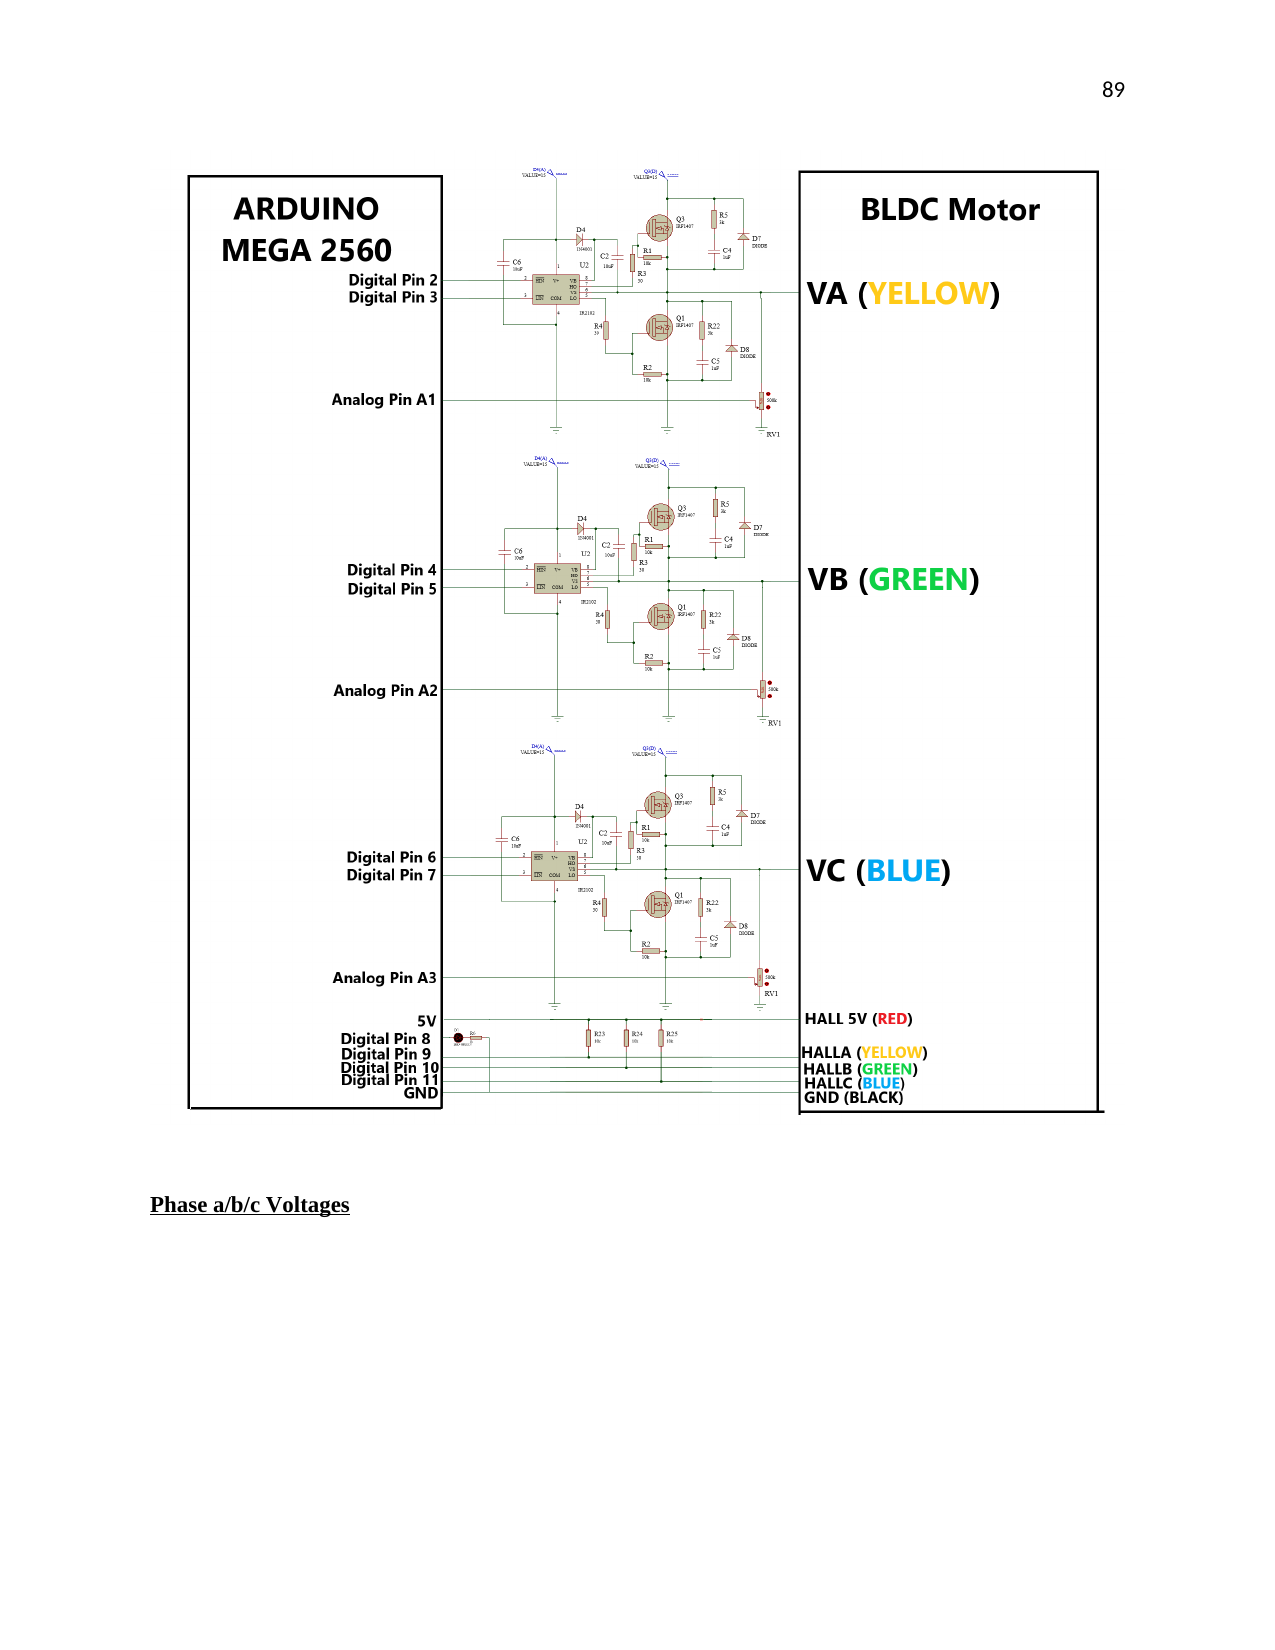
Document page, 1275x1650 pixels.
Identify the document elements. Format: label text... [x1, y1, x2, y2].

picture [150, 150, 1125, 1125]
text Phase a/b/c Voltages [150, 1191, 1125, 1217]
